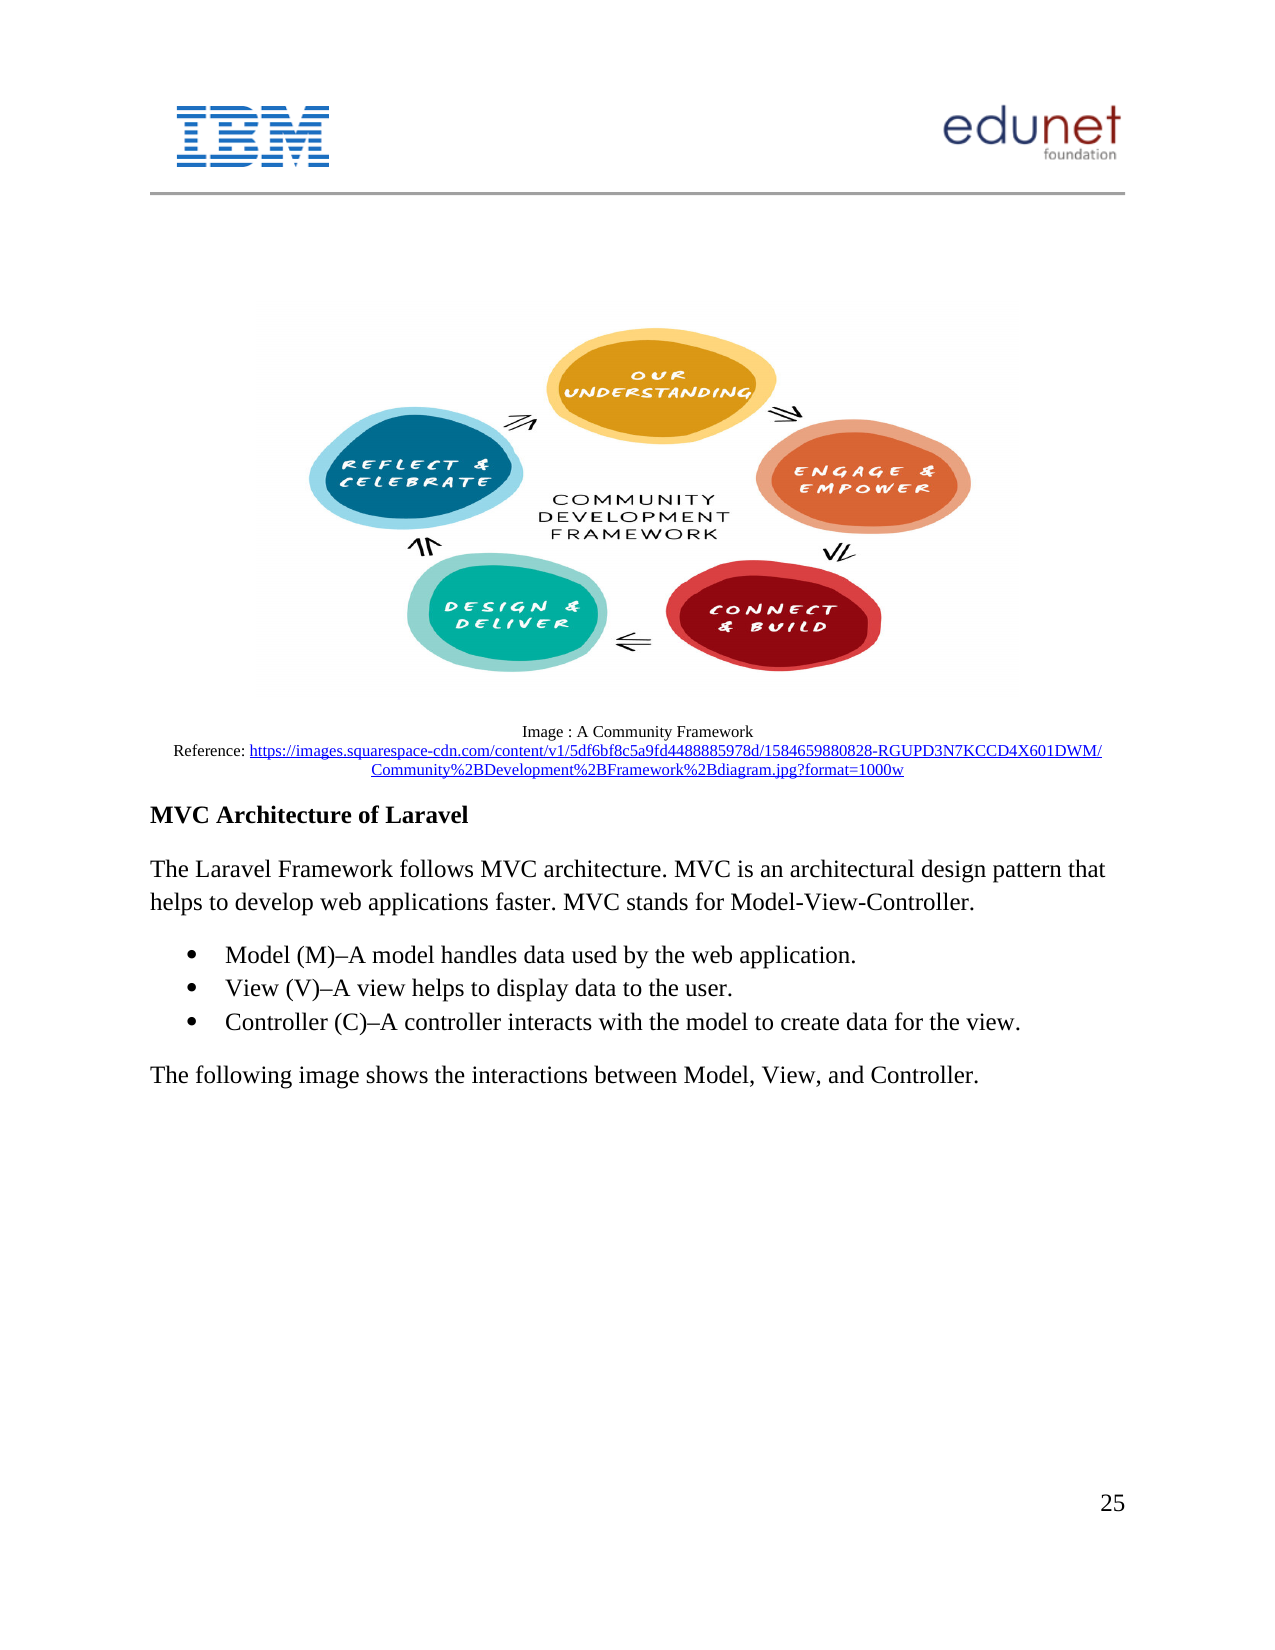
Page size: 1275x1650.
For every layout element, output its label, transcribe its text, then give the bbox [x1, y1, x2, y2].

picture [176, 106, 329, 167]
picture [256, 299, 1019, 697]
text Reference: https://images.squarespace-cdn.com/content/v1/5df6bf8c5a9fd4488885978d/1584659880828-RGUPD3N7KCCD4X601DWM/Community%2BDevelopment%2BFramework%2Bdiagram.jpg?format=1000w [150, 741, 1125, 779]
list View (V)–A view helps to display data to the user. [187, 973, 1125, 1002]
list Controller (C)–A controller interacts with the model to create data for the view. [187, 1007, 1125, 1035]
list Model (M)–A model handles data used by the web application. [187, 941, 1125, 969]
subtitle MVC Architecture of Laravel [150, 800, 1125, 828]
text The following image shows the interactions between Model, View, and Controller. [150, 1060, 1125, 1089]
text The Laravel Framework follows MVC architecture. MVC is an architectural design pattern that helps to develop web applications faster. MVC stands for Model-View-Controller. [150, 854, 1125, 915]
text Image : A Community Framework [150, 721, 1125, 741]
picture [941, 95, 1125, 167]
